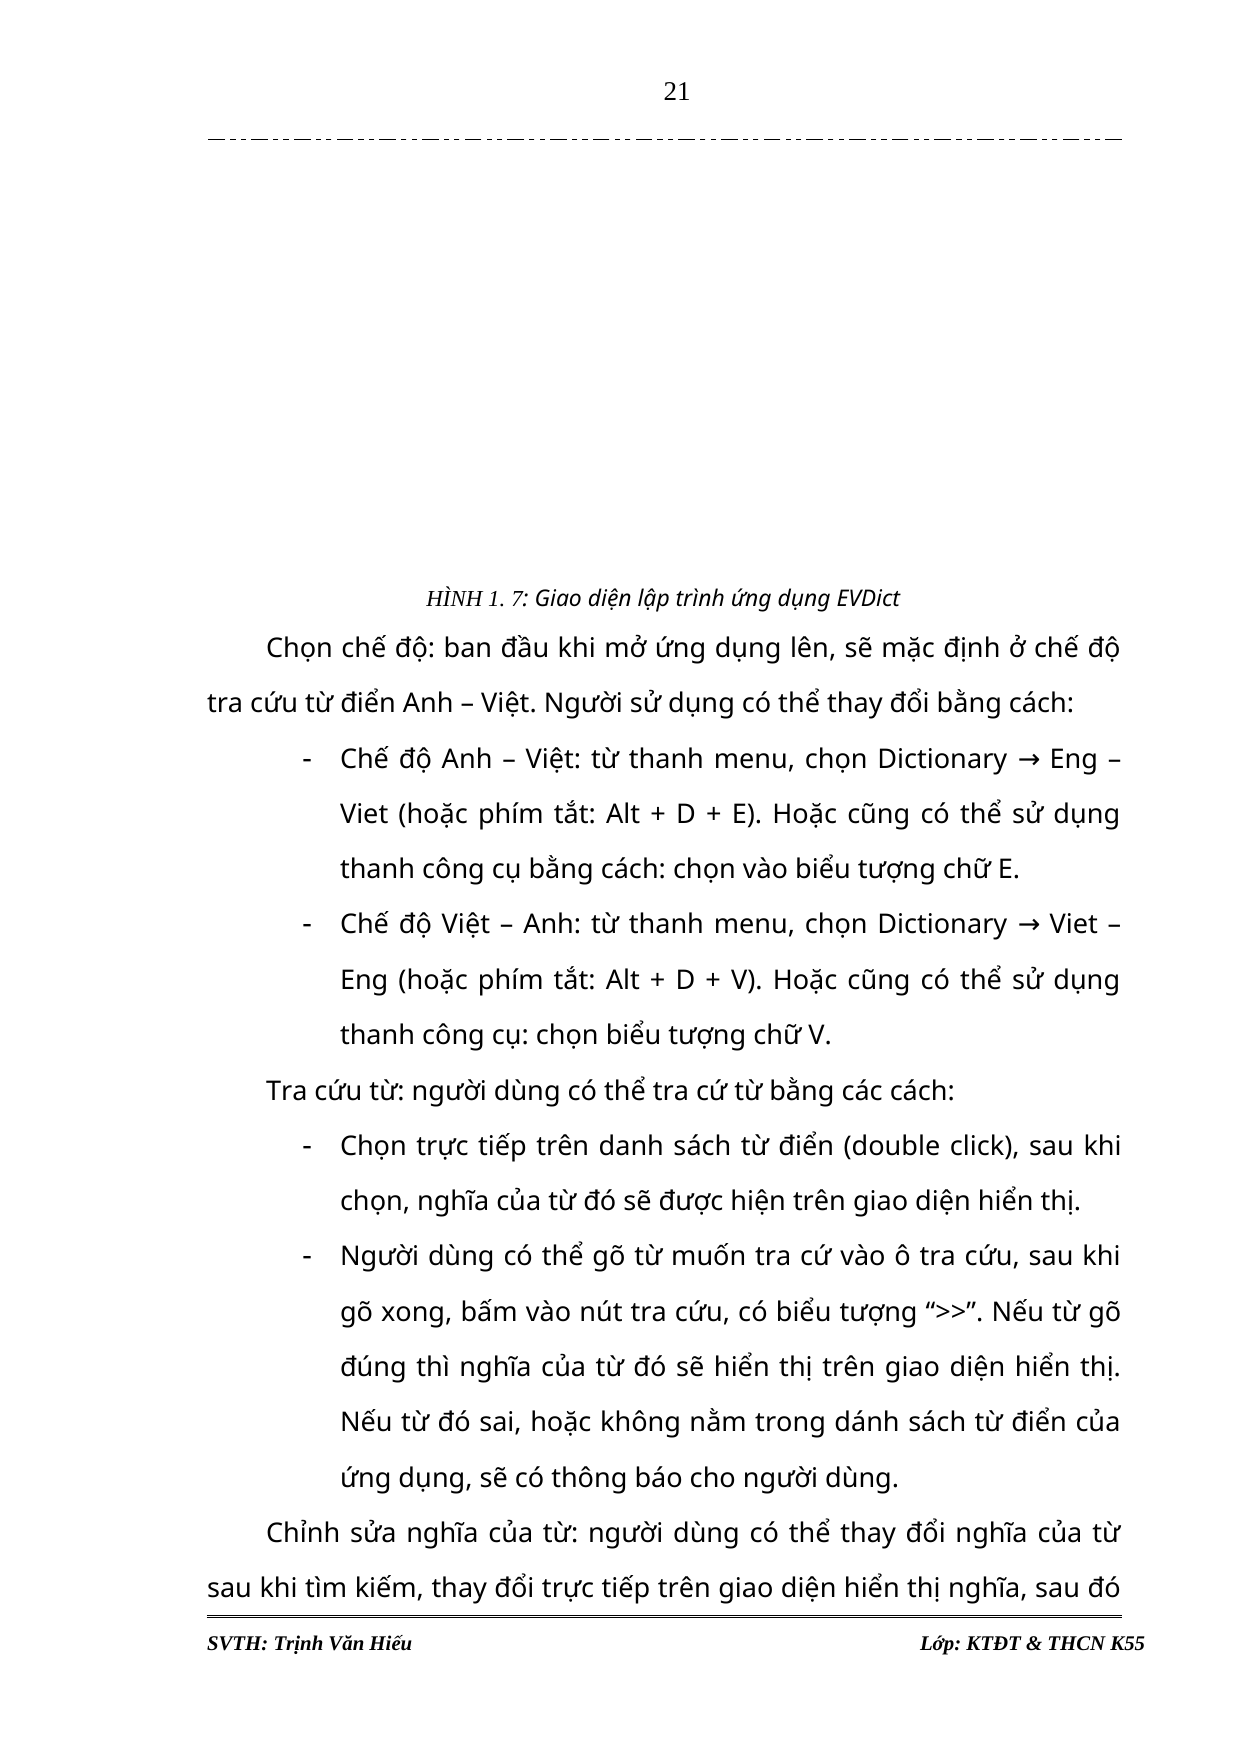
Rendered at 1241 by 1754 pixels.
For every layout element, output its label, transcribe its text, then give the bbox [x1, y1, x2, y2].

list Chọn trực tiếp trên danh sách từ điển (double click), sau khi chọn, nghĩa của từ đó sẽ được hiện trên giao diện hiển thị. [302, 1126, 1122, 1218]
list Tra cứu từ: người dùng có thể tra cứ từ bằng các cách: [207, 1071, 1122, 1108]
list Người dùng có thể gõ từ muốn tra cứ vào ô tra cứu, sau khi gõ xong, bấm vào nút tra cứu, có biểu tượng “>>”. Nếu từ gõ đúng thì nghĩa của từ đó sẽ hiển thị trên giao diện hiển thị. Nếu từ đó sai, hoặc không nằm trong dánh sách từ điển của ứng dụng, sẽ có thông báo cho người dùng. [302, 1237, 1122, 1495]
text HÌNH 1. 7: Giao diện lập trình ứng dụng EVDict [207, 582, 1122, 613]
list Chế độ Việt – Anh: từ thanh menu, chọn Dictionary → Viet – Eng (hoặc phím tắt: Alt + D + V). Hoặc cũng có thể sử dụng thanh công cụ: chọn biểu tượng chữ V. [302, 905, 1122, 1052]
list Chế độ Anh – Việt: từ thanh menu, chọn Dictionary → Eng – Viet (hoặc phím tắt: Alt + D + E). Hoặc cũng có thể sử dụng thanh công cụ bằng cách: chọn vào biểu tượng chữ E. [302, 739, 1122, 887]
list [207, 1513, 1122, 1606]
list Chọn chế độ: ban đầu khi mở ứng dụng lên, sẽ mặc định ở chế độ tra cứu từ điển Anh – Việt. Người sử dụng có thể thay đổi bằng cách: [207, 628, 1122, 721]
